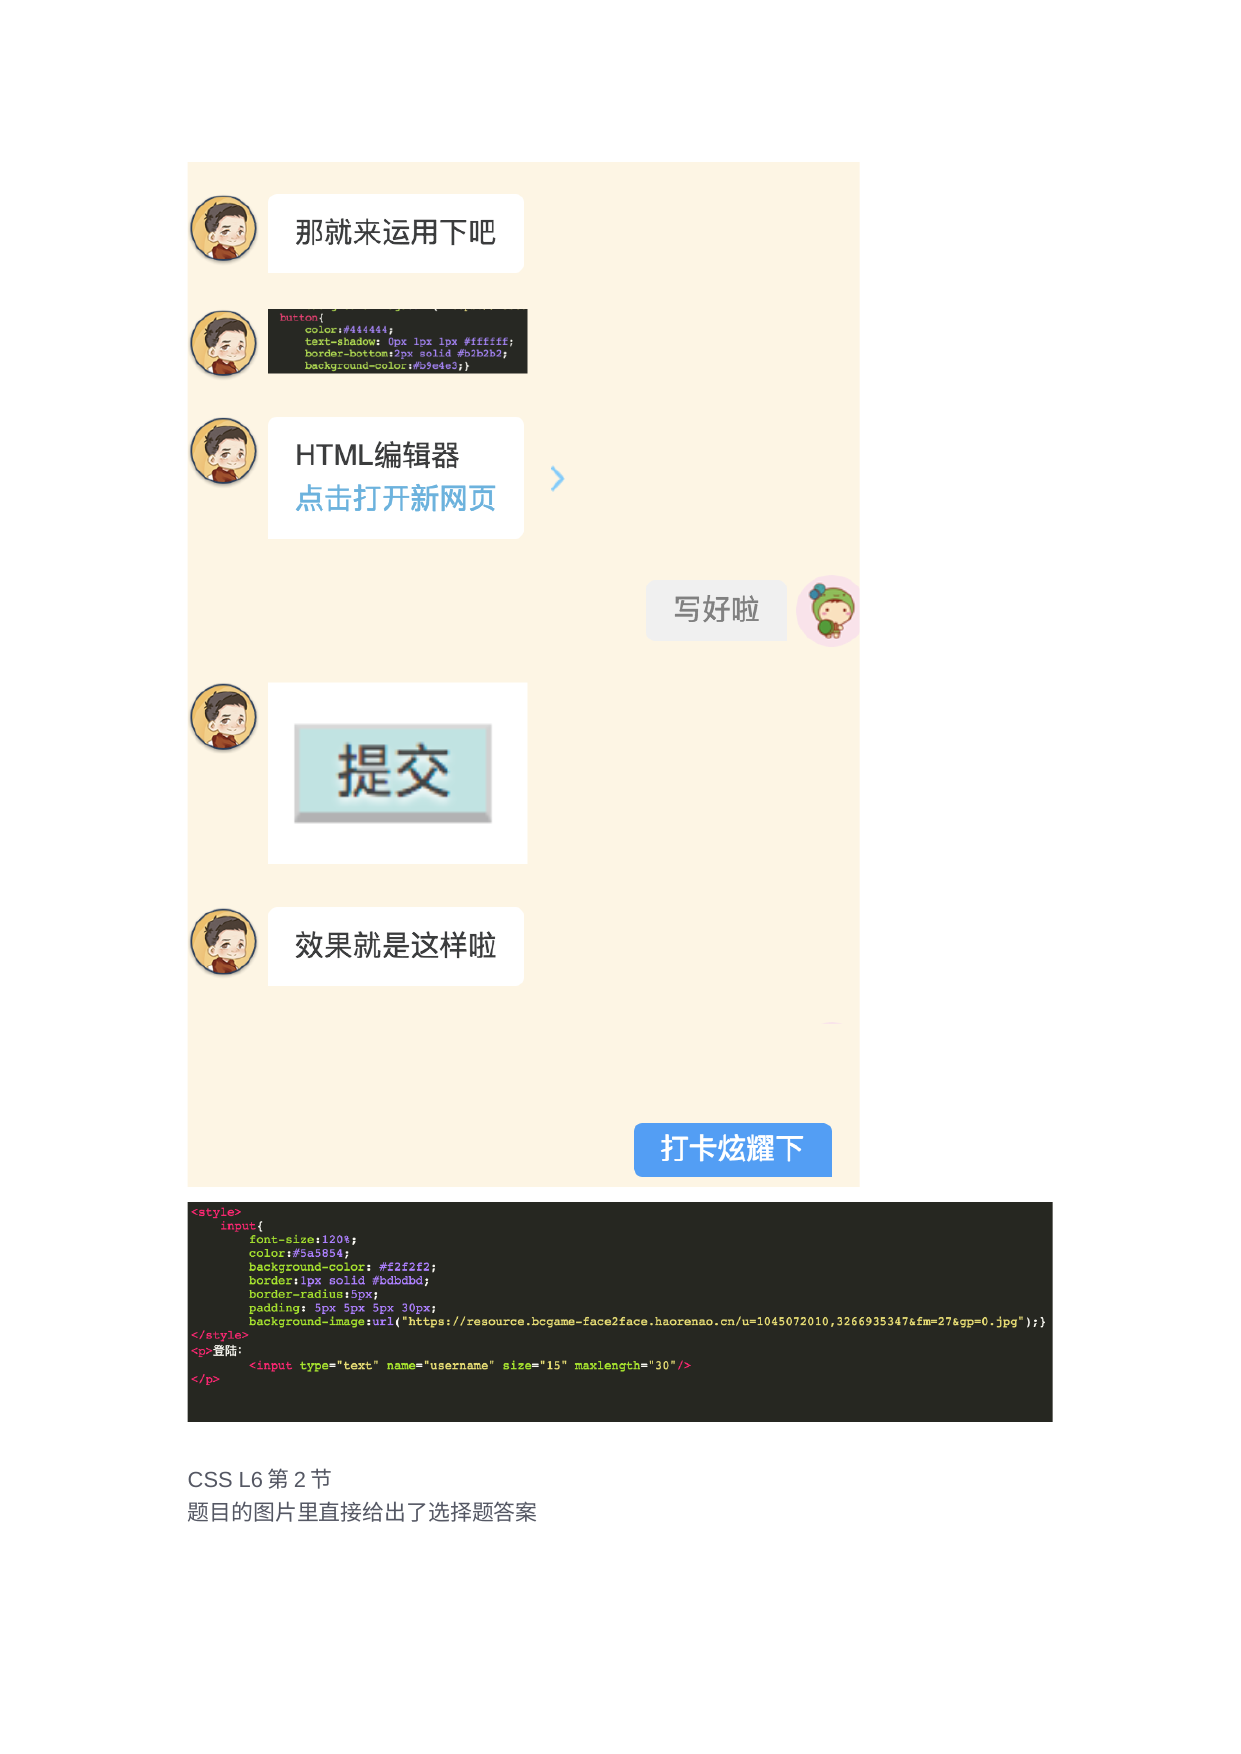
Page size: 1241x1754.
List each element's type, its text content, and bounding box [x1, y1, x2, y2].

picture [187, 1202, 1053, 1422]
text 题目的图片里直接给出了选择题答案 [187, 1494, 1053, 1527]
text CSS L6第2节 [187, 1462, 1053, 1494]
picture [187, 162, 860, 1187]
